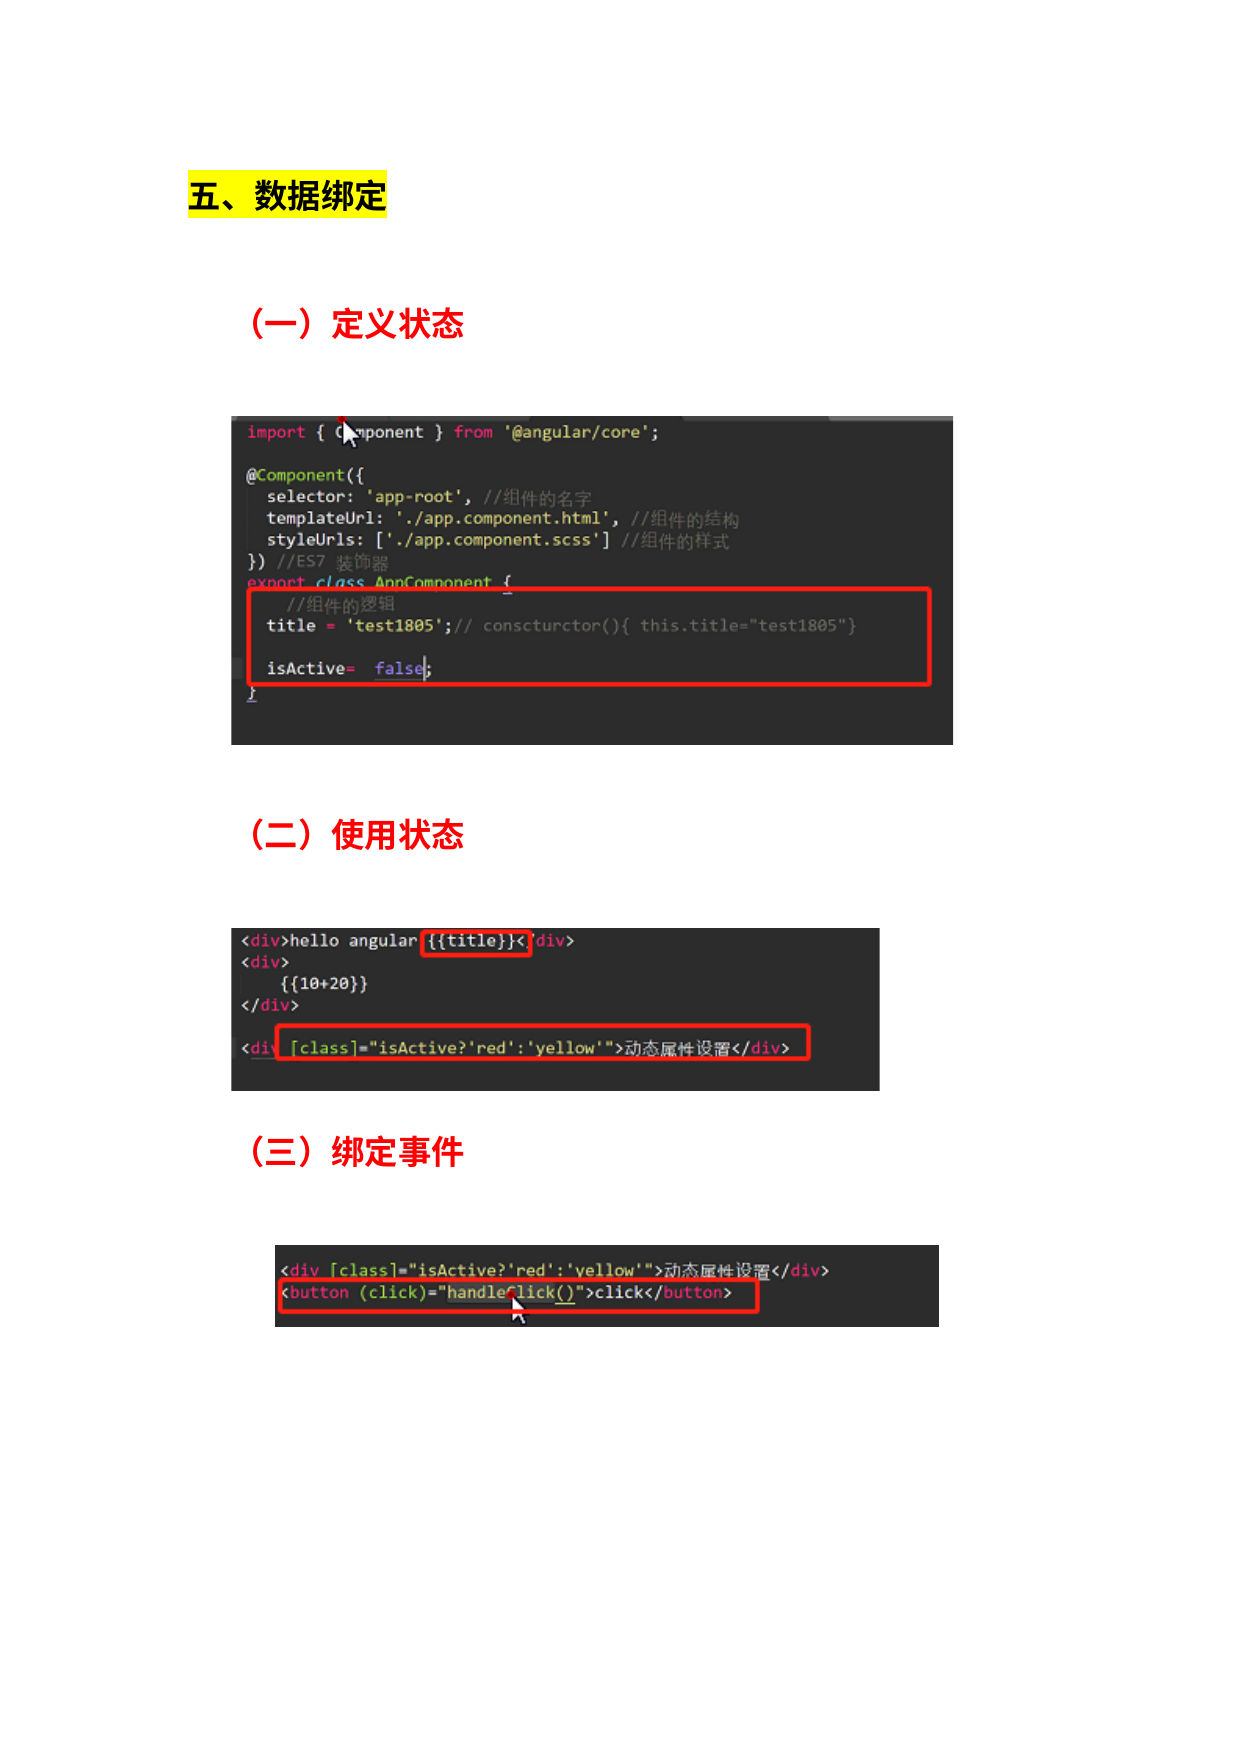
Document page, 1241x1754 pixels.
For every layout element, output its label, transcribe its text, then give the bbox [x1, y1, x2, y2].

subtitle 五、数据绑定 [187, 162, 1053, 227]
subtitle （二）使用状态 [187, 801, 1053, 866]
picture [275, 1245, 939, 1327]
picture [231, 928, 880, 1091]
picture [231, 416, 954, 745]
subtitle （三）绑定事件 [187, 1118, 1053, 1183]
subtitle （一）定义状态 [187, 289, 1053, 354]
